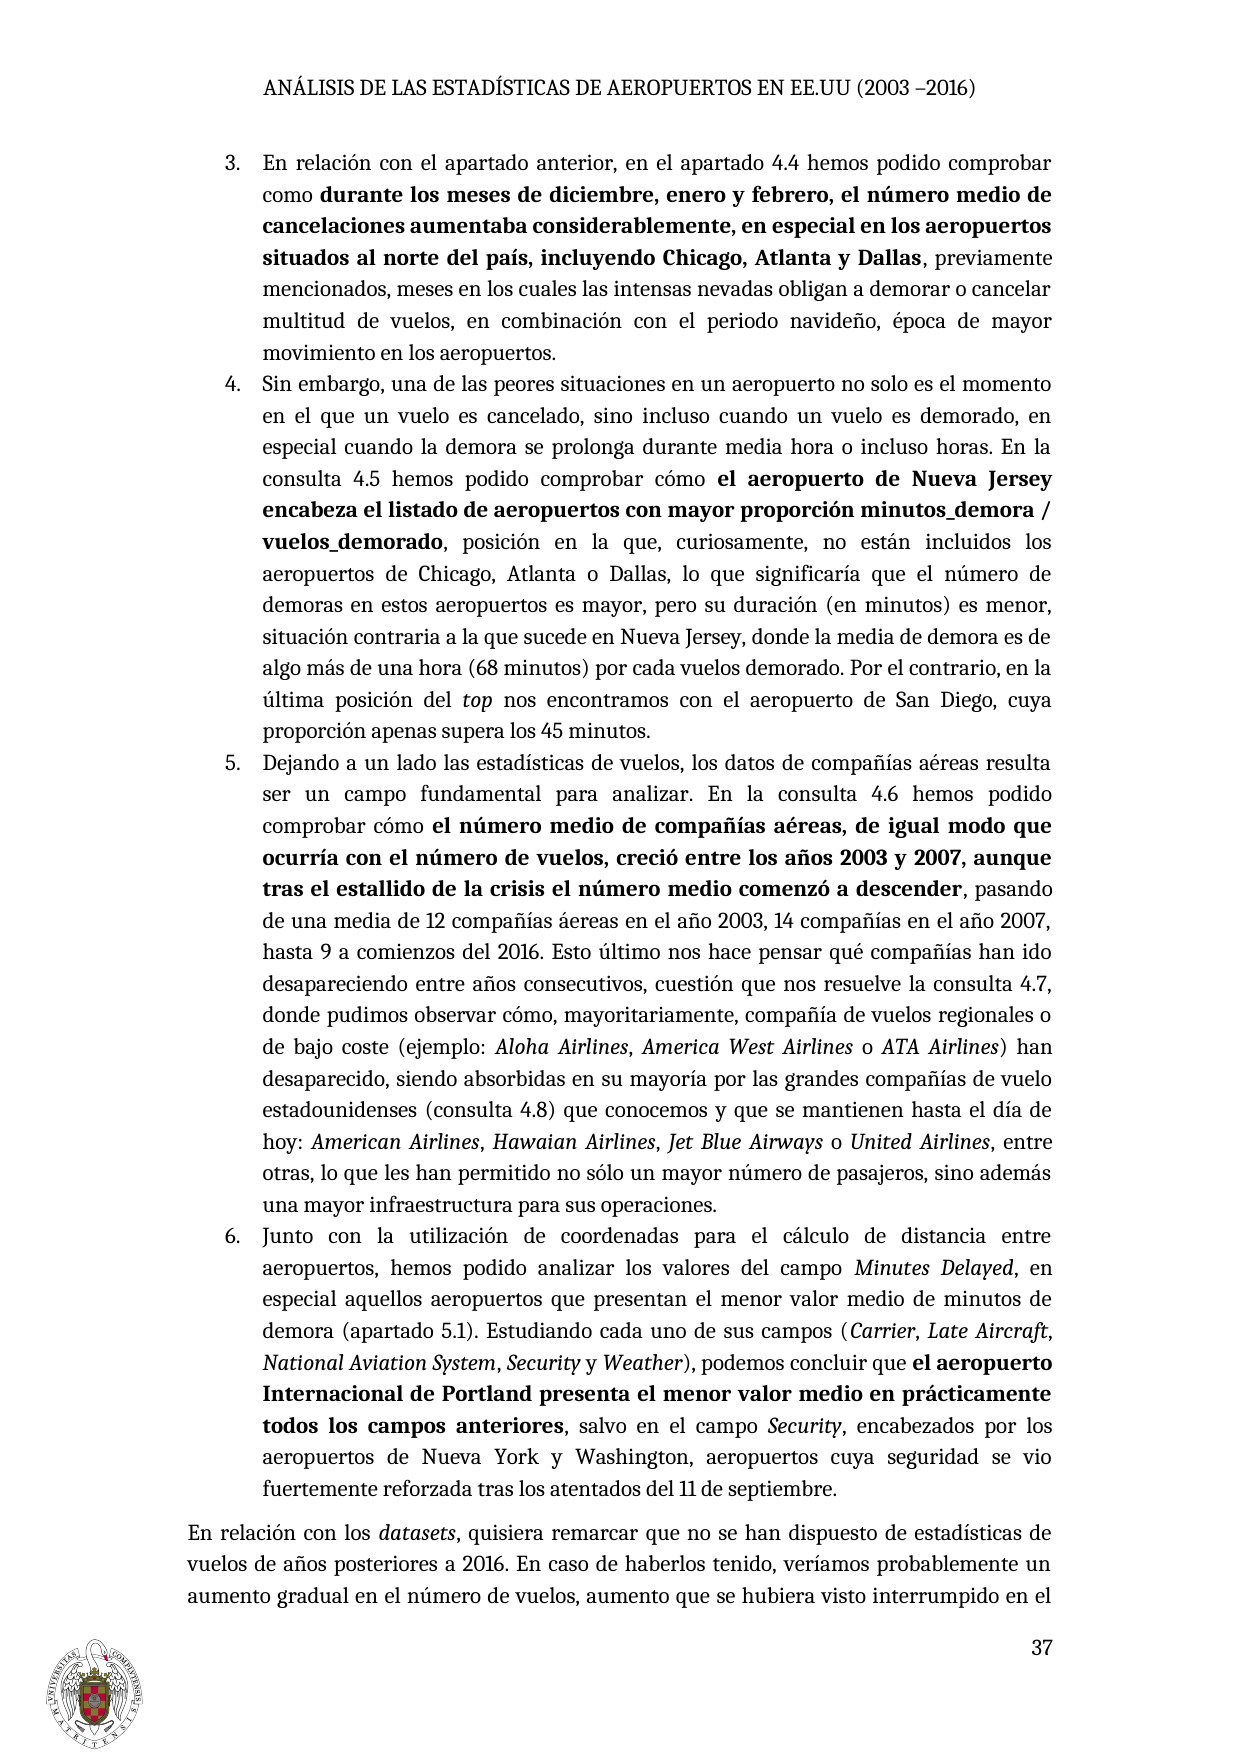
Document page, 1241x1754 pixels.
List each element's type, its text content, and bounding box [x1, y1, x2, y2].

list Junto con la utilización de coordenadas para el cálculo de distancia entre aeropuertos, hemos podido analizar los valores del campo Minutes Delayed, en especial aquellos aeropuertos que presentan el menor valor medio de minutos de demora (apartado 5.1). Estudiando cada uno de sus campos (Carrier, Late Aircraft, National Aviation System, Security y Weather), podemos concluir que el aeropuerto Internacional de Portland presenta el menor valor medio en prácticamente todos los campos anteriores, salvo en el campo Security, encabezados por los aeropuertos de Nueva York y Washington, aeropuertos cuya seguridad se vio fuertemente reforzada tras los atentados del 11 de septiembre. [225, 1223, 1053, 1502]
list Dejando a un lado las estadísticas de vuelos, los datos de compañías aéreas resulta ser un campo fundamental para analizar. En la consulta 4.6 hemos podido comprobar cómo el número medio de compañías aéreas, de igual modo que ocurría con el número de vuelos, creció entre los años 2003 y 2007, aunque tras el estallido de la crisis el número medio comenzó a descender, pasando de una media de 12 compañías áereas en el año 2003, 14 compañías en el año 2007, hasta 9 a comienzos del 2016. Esto último nos hace pensar qué compañías han ido desapareciendo entre años consecutivos, cuestión que nos resuelve la consulta 4.7, donde pudimos observar cómo, mayoritariamente, compañía de vuelos regionales o de bajo coste (ejemplo: Aloha Airlines, America West Airlines o ATA Airlines) han desaparecido, siendo absorbidas en su mayoría por las grandes compañías de vuelo estadounidenses (consulta 4.8) que conocemos y que se mantienen hasta el día de hoy: American Airlines, Hawaian Airlines, Jet Blue Airways o United Airlines, entre otras, lo que les han permitido no sólo un mayor número de pasajeros, sino además una mayor infraestructura para sus operaciones. [225, 750, 1053, 1218]
list En relación con el apartado anterior, en el apartado 4.4 hemos podido comprobar como durante los meses de diciembre, enero y febrero, el número medio de cancelaciones aumentaba considerablemente, en especial en los aeropuertos situados al norte del país, incluyendo Chicago, Atlanta y Dallas, previamente mencionados, meses en los cuales las intensas nevadas obligan a demorar o cancelar multitud de vuelos, en combinación con el periodo navideño, época de mayor movimiento en los aeropuertos. [225, 150, 1053, 366]
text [187, 1520, 1053, 1609]
list Sin embargo, una de las peores situaciones en un aeropuerto no solo es el momento en el que un vuelo es cancelado, sino incluso cuando un vuelo es demorado, en especial cuando la demora se prolonga durante media hora o incluso horas. En la consulta 4.5 hemos podido comprobar cómo el aeropuerto de Nueva Jersey encabeza el listado de aeropuertos con mayor proporción minutos_demora / vuelos_demorado, posición en la que, curiosamente, no están incluidos los aeropuertos de Chicago, Atlanta o Dallas, lo que significaría que el número de demoras en estos aeropuertos es mayor, pero su duración (en minutos) es menor, situación contraria a la que sucede en Nueva Jersey, donde la media de demora es de algo más de una hora (68 minutos) por cada vuelos demorado. Por el contrario, en la última posición del top nos encontramos con el aeropuerto de San Diego, cuya proporción apenas supera los 45 minutos. [225, 371, 1053, 744]
picture [43, 1636, 146, 1752]
